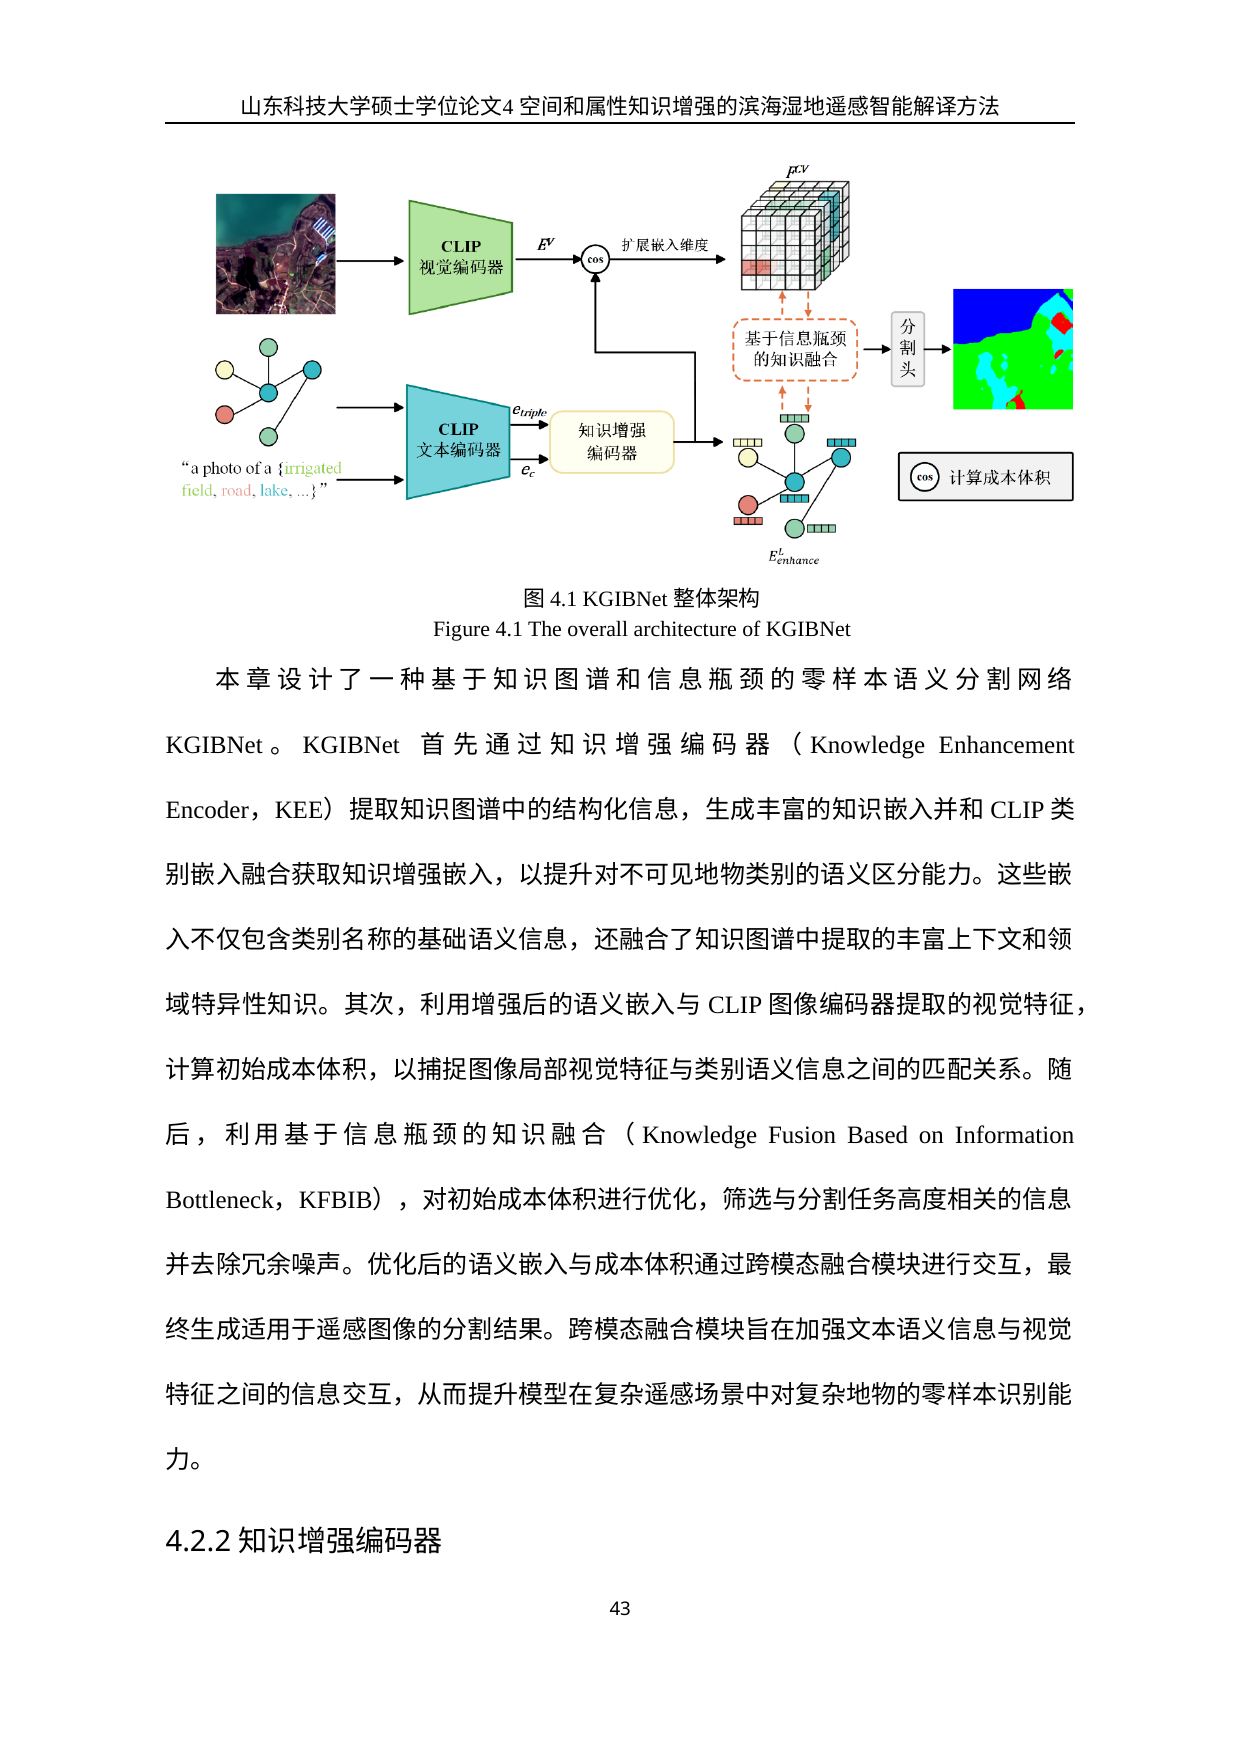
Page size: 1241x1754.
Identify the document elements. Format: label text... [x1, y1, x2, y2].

text 4.2.2 知识增强编码器 [165, 1506, 1075, 1571]
text 图4.1 KGIBNet 整体架构 [165, 580, 1075, 613]
picture [165, 157, 1074, 567]
text 本章设计了一种基于知识图谱和信息瓶颈的零样本语义分割网络 KGIBNet。KGIBNet 首先通过知识增强编码器（Knowledge Enhancement Encoder，KEE）提取知识图谱中的结构化信息，生成丰富的知识嵌入并和CLIP类别嵌入融合获取知识增强嵌入，以提升对不可见地物类别的语义区分能力。这些嵌入不仅包含类别名称的基础语义信息，还融合了知识图谱中提取的丰富上下文和领域特异性知识。其次，利用增强后的语义嵌入与 CLIP 图像编码器提取的视觉特征，计算初始成本体积，以捕捉图像局部视觉特征与类别语义信息之间的匹配关系。随后，利用基于信息瓶颈的知识融合（Knowledge Fusion Based on Information Bottleneck，KFBIB），对初始成本体积进行优化，筛选与分割任务高度相关的信息并去除冗余噪声。优化后的语义嵌入与成本体积通过跨模态融合模块进行交互，最终生成适用于遥感图像的分割结果。跨模态融合模块旨在加强文本语义信息与视觉特征之间的信息交互，从而提升模型在复杂遥感场景中对复杂地物的零样本识别能力。 [165, 645, 1075, 1490]
text Figure 4.1 The overall architecture of KGIBNet [165, 613, 1075, 645]
